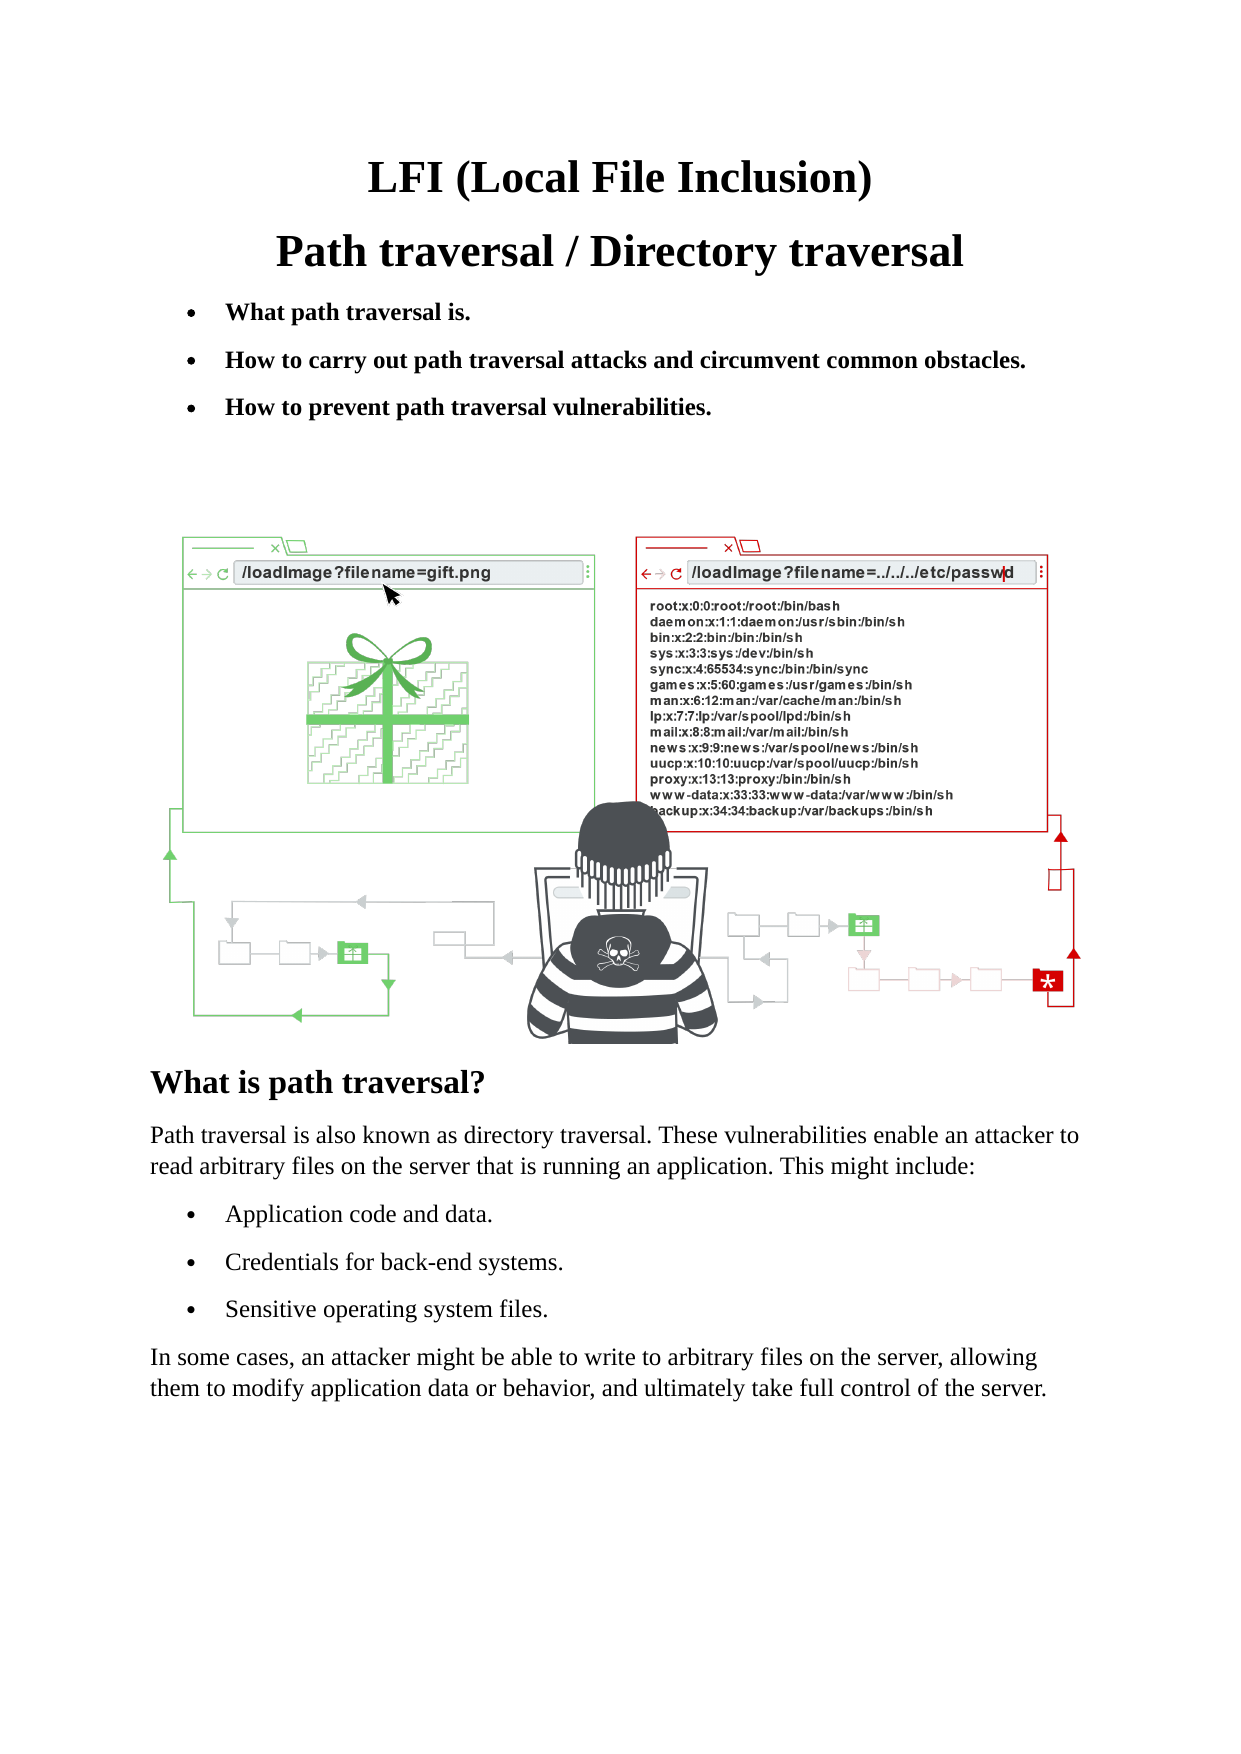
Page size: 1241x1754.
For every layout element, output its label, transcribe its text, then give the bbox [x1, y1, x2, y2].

list Sensitive operating system files. [187, 1294, 1090, 1323]
text Path traversal is also known as directory traversal. These vulnerabilities enable an attacker to read arbitrary files on the server that is running an application. This might include: [150, 1120, 1090, 1180]
text In some cases, an attacker might be able to write to arbitrary files on the server, allowing them to modify application data or behavior, and ultimately take full control of the server. [150, 1342, 1090, 1402]
list Application code and data. [187, 1199, 1090, 1228]
picture [150, 513, 1091, 1044]
list How to carry out path traversal attacks and circumvent common obstacles. [187, 345, 1090, 373]
list Credentials for back-end systems. [187, 1247, 1090, 1276]
text Path traversal / Directory traversal [150, 223, 1090, 276]
text What is path traversal? [150, 1062, 1090, 1101]
list What path traversal is. [187, 297, 1090, 326]
list How to prevent path traversal vulnerabilities. [187, 392, 1090, 421]
text LFI (Local File Inclusion) [150, 150, 1090, 203]
